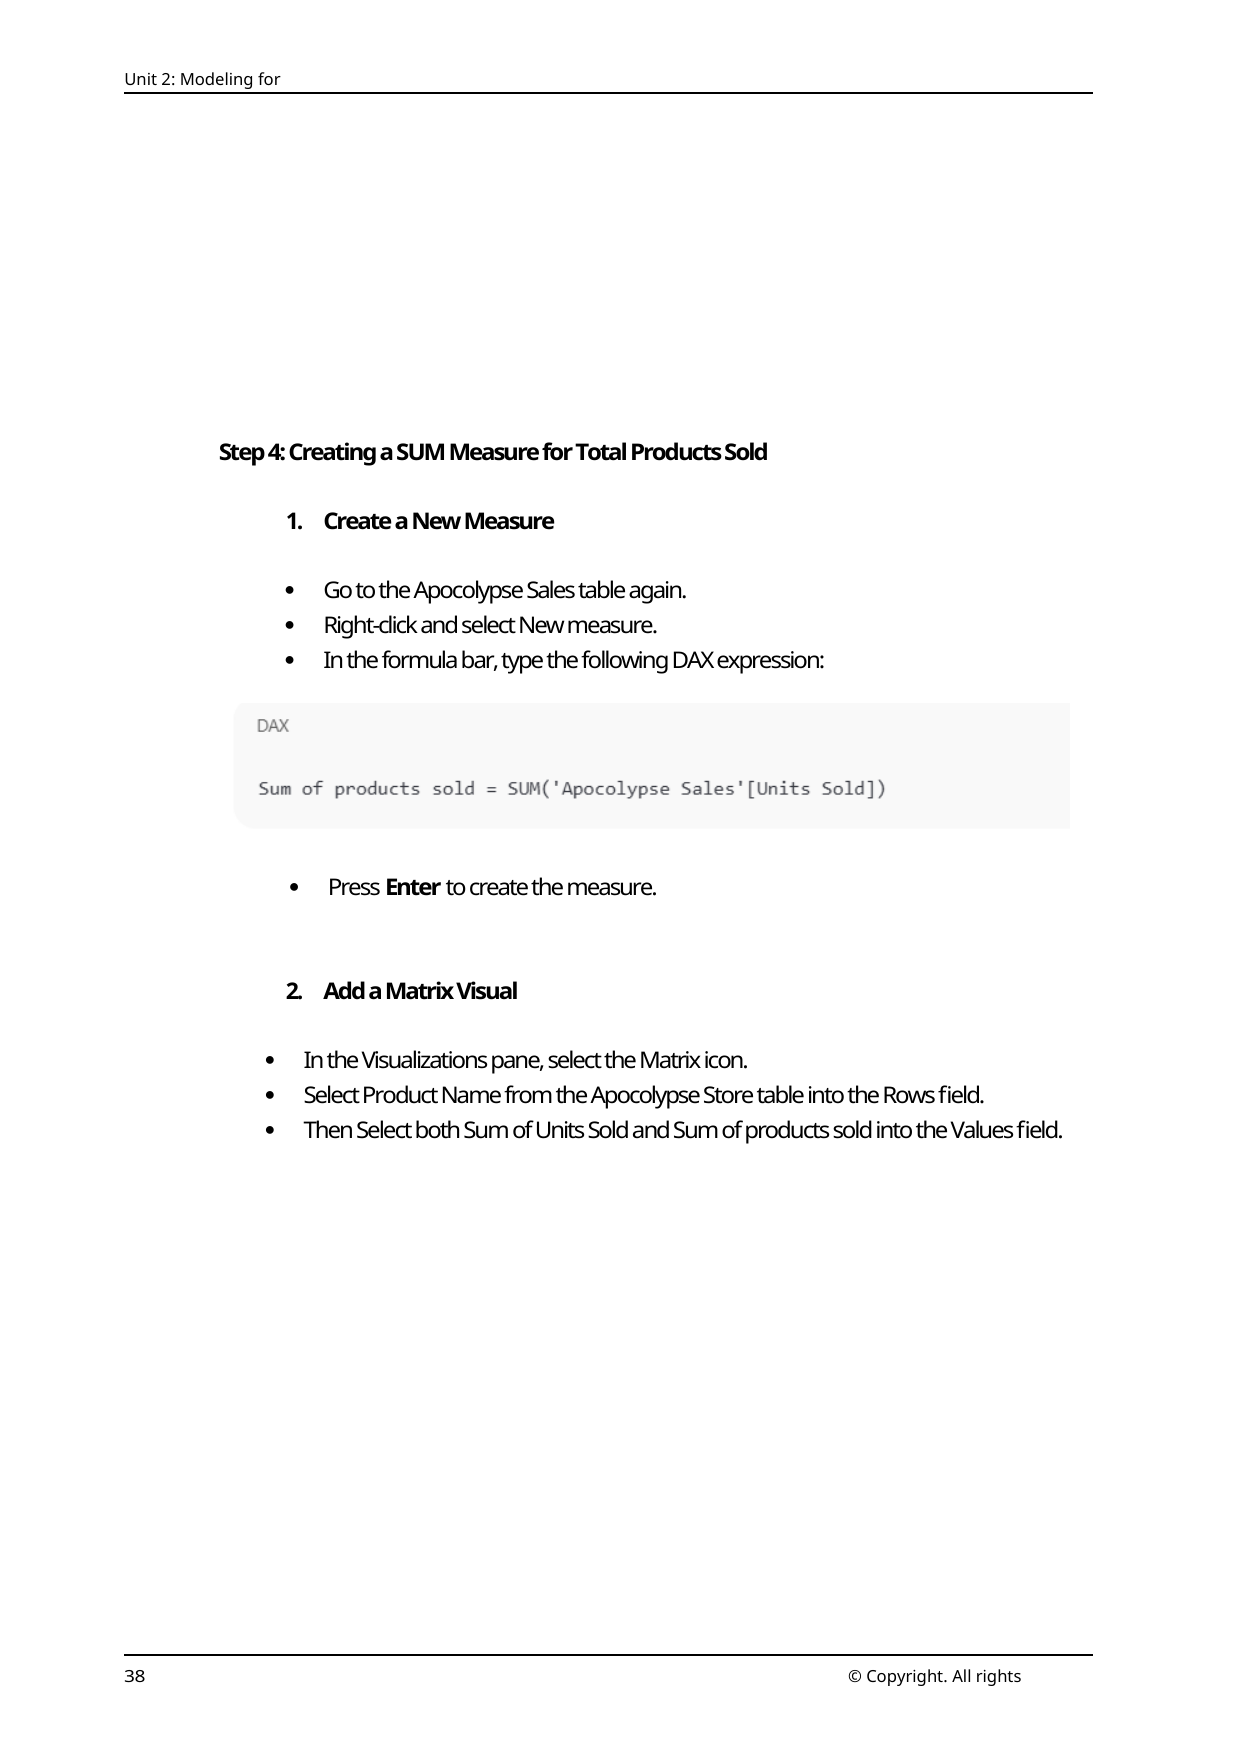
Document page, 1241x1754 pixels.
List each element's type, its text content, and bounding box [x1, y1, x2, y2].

list Press Enter to create the measure. [290, 871, 1141, 902]
list In the formula bar, type the following DAX expression: [286, 643, 1141, 675]
picture [230, 703, 1070, 830]
list Add a Matrix Visual [286, 975, 1141, 1006]
list Go to the Apocolypse Sales table again. [286, 574, 1141, 605]
list Select Product Name from the Apocolypse Store table into the Rows field. [266, 1079, 1141, 1110]
list Right-click and select New measure. [286, 609, 1141, 640]
text Step 4: Creating a SUM Measure for Total Products Sold [218, 435, 1141, 467]
list Create a New Measure [286, 505, 1141, 536]
list Then Select both Sum of Units Sold and Sum of products sold into the Values field. [266, 1114, 1141, 1145]
list In the Visualizations pane, select the Matrix icon. [266, 1044, 1141, 1076]
